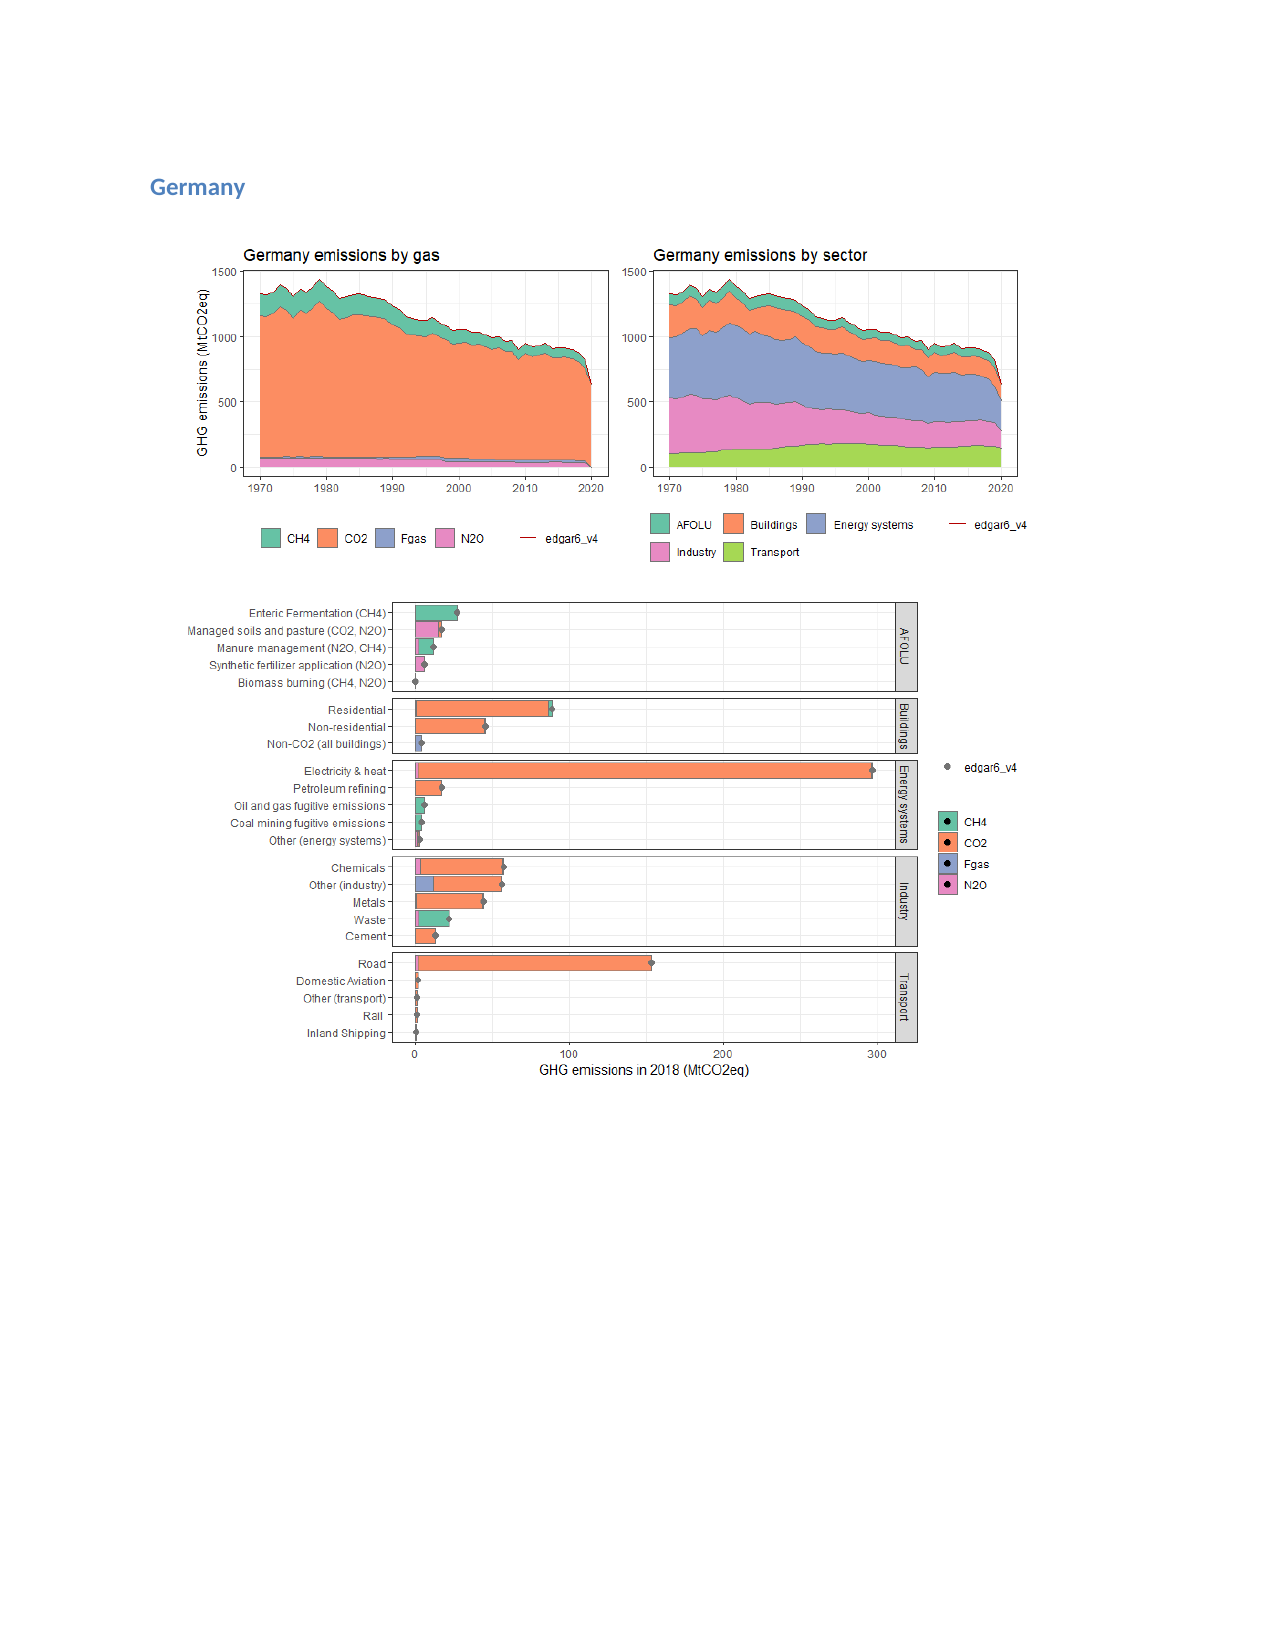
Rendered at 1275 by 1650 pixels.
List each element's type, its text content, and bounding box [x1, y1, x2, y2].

subtitle Germany [150, 171, 1125, 201]
picture [168, 220, 1044, 1096]
